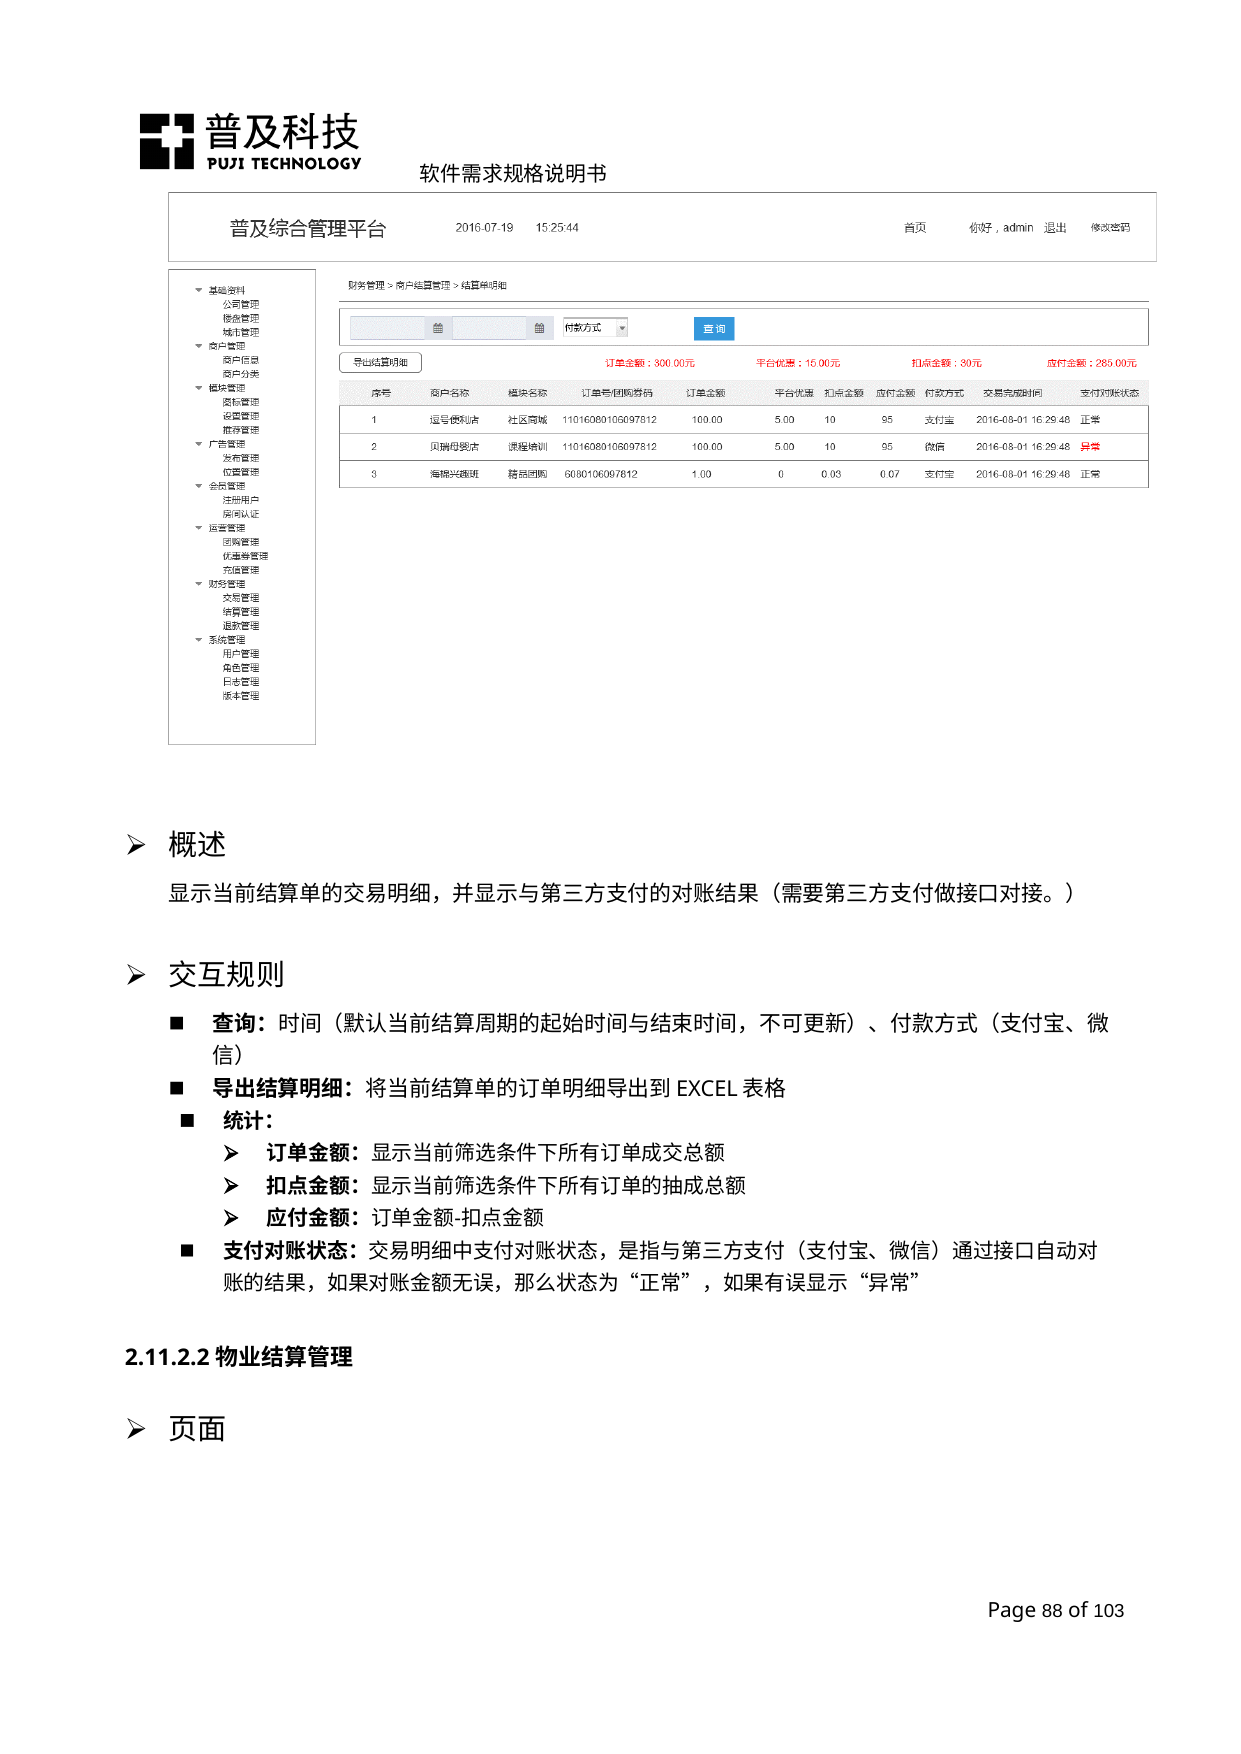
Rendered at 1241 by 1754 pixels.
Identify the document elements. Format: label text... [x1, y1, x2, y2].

list 页面 [124, 1394, 1113, 1459]
list 统计： [179, 1103, 1113, 1135]
list 应付金额：订单金额-扣点金额 [223, 1200, 1113, 1233]
subtitle 物业结算管理 [124, 1323, 1113, 1388]
list 订单金额：显示当前筛选条件下所有订单成交总额 [223, 1135, 1113, 1168]
picture [168, 192, 1157, 745]
list 交互规则 [124, 940, 1113, 1005]
list 扣点金额：显示当前筛选条件下所有订单的抽成总额 [223, 1168, 1113, 1200]
list 概述 [124, 810, 1113, 875]
list 导出结算明细：将当前结算单的订单明细导出到EXCEL表格 [168, 1070, 1113, 1103]
list 查询：时间（默认当前结算周期的起始时间与结束时间，不可更新）、付款方式（支付宝、微信） [168, 1005, 1113, 1070]
list 支付对账状态：交易明细中支付对账状态，是指与第三方支付（支付宝、微信）通过接口自动对账的结果，如果对账金额无误，那么状态为“正常”，如果有误显示“异常” [179, 1233, 1113, 1298]
list 显示当前结算单的交易明细，并显示与第三方支付的对账结果（需要第三方支付做接口对接。） [168, 875, 1113, 908]
picture [124, 103, 366, 182]
